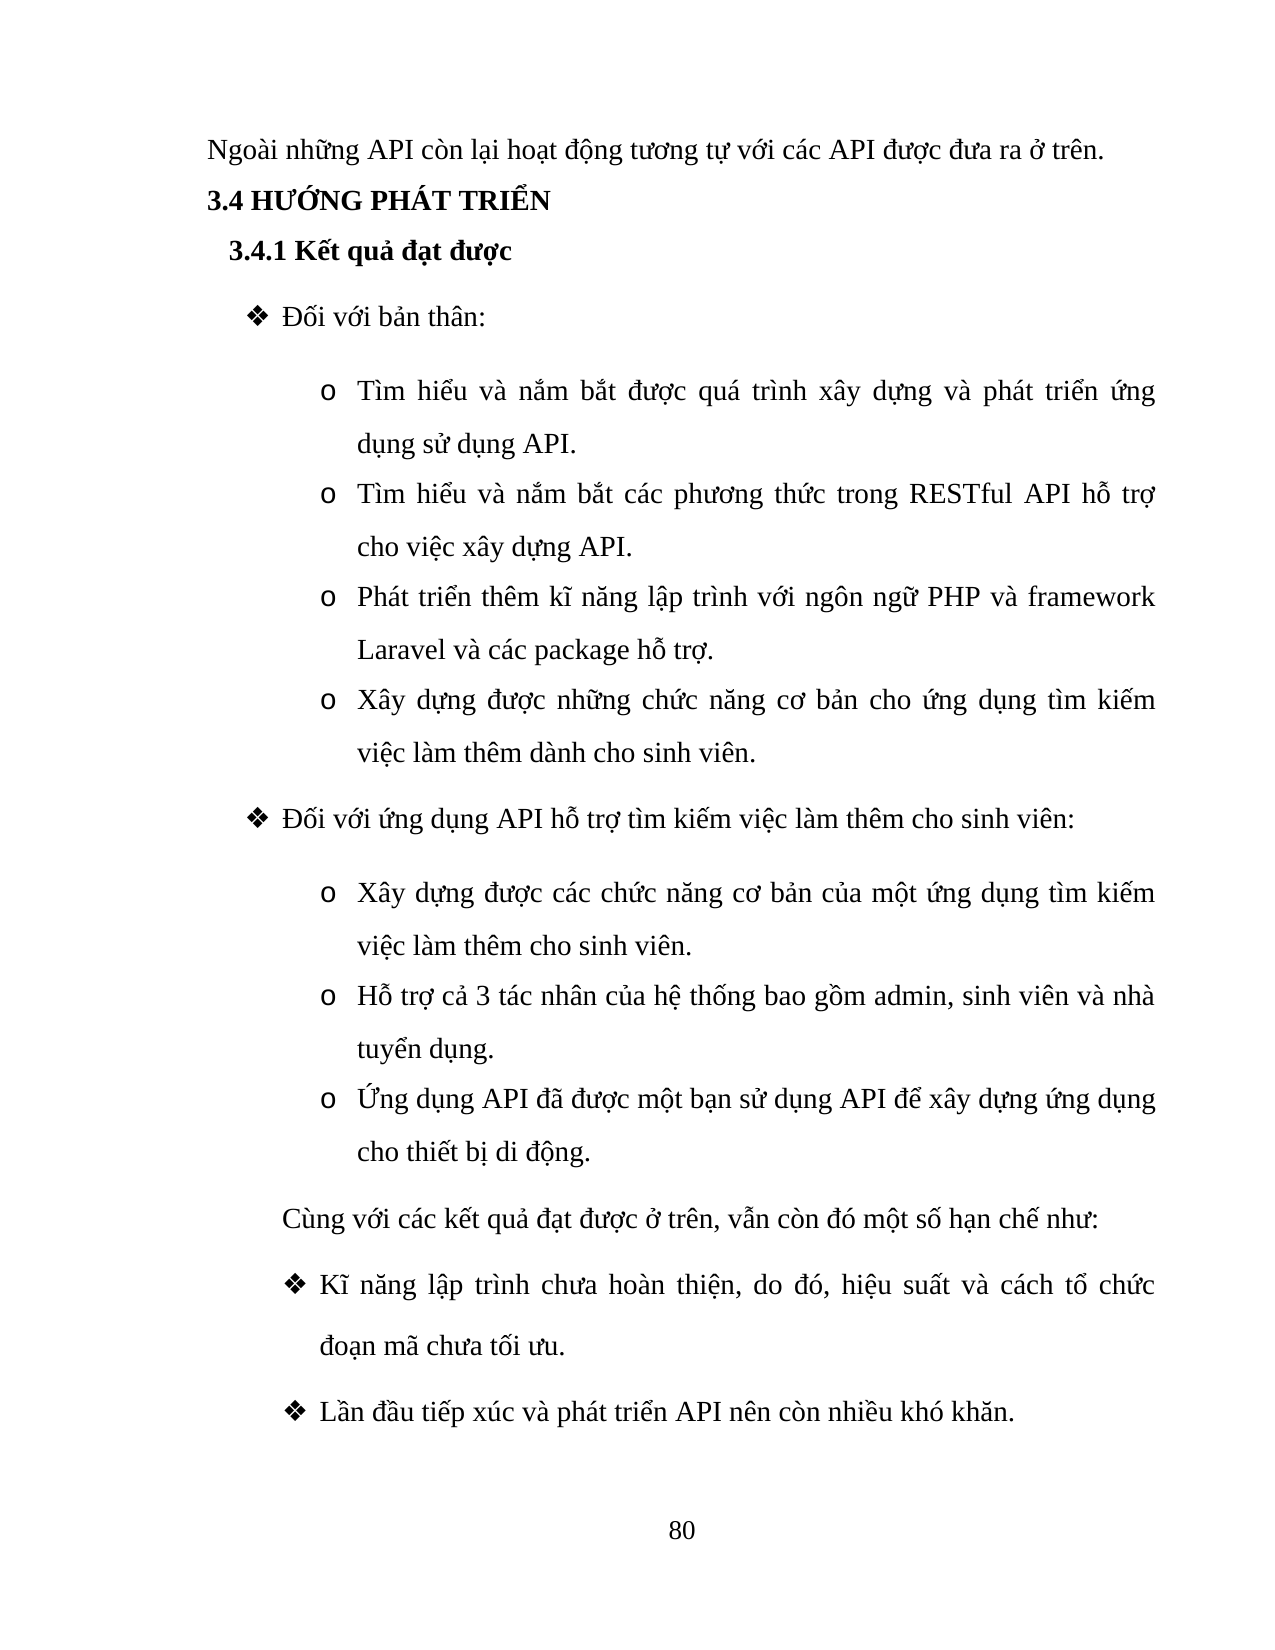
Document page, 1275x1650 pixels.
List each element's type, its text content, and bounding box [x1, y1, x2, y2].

list Đối với ứng dụng API hỗ trợ tìm kiếm việc làm thêm cho sinh viên: [244, 785, 1157, 845]
list Phát triển thêm kĩ năng lập trình với ngôn ngữ PHP và framework Laravel và các package hỗ trợ. [319, 579, 1157, 666]
text Cùng với các kết quả đạt được ở trên, vẫn còn đó một số hạn chế như: [207, 1201, 1157, 1235]
list Đối với bản thân: [244, 283, 1157, 343]
list Tìm hiểu và nắm bắt các phương thức trong RESTful API hỗ trợ cho việc xây dựng API. [319, 476, 1157, 562]
list Tìm hiểu và nắm bắt được quá trình xây dựng và phát triển ứng dụng sử dụng API. [319, 373, 1157, 459]
list Xây dựng được các chức năng cơ bản của một ứng dụng tìm kiếm việc làm thêm cho sinh viên. [319, 875, 1157, 961]
list Hỗ trợ cả 3 tác nhân của hệ thống bao gồm admin, sinh viên và nhà tuyển dụng. [319, 978, 1157, 1064]
list Kĩ năng lập trình chưa hoàn thiện, do đó, hiệu suất và cách tổ chức đoạn mã chưa tối ưu. [282, 1251, 1157, 1362]
text 3.4.1 Kết quả đạt được [207, 233, 1157, 266]
text Ngoài những API còn lại hoạt động tương tự với các API được đưa ra ở trên. [207, 132, 1157, 166]
list Ứng dụng API đã được một bạn sử dụng API để xây dựng ứng dụng cho thiết bị di động. [319, 1081, 1157, 1168]
list Xây dựng được những chức năng cơ bản cho ứng dụng tìm kiếm việc làm thêm dành cho sinh viên. [319, 682, 1157, 769]
text 3.4 HƯỚNG PHÁT TRIỂN [207, 183, 1157, 216]
list Lần đầu tiếp xúc và phát triển API nên còn nhiều khó khăn. [282, 1378, 1157, 1438]
